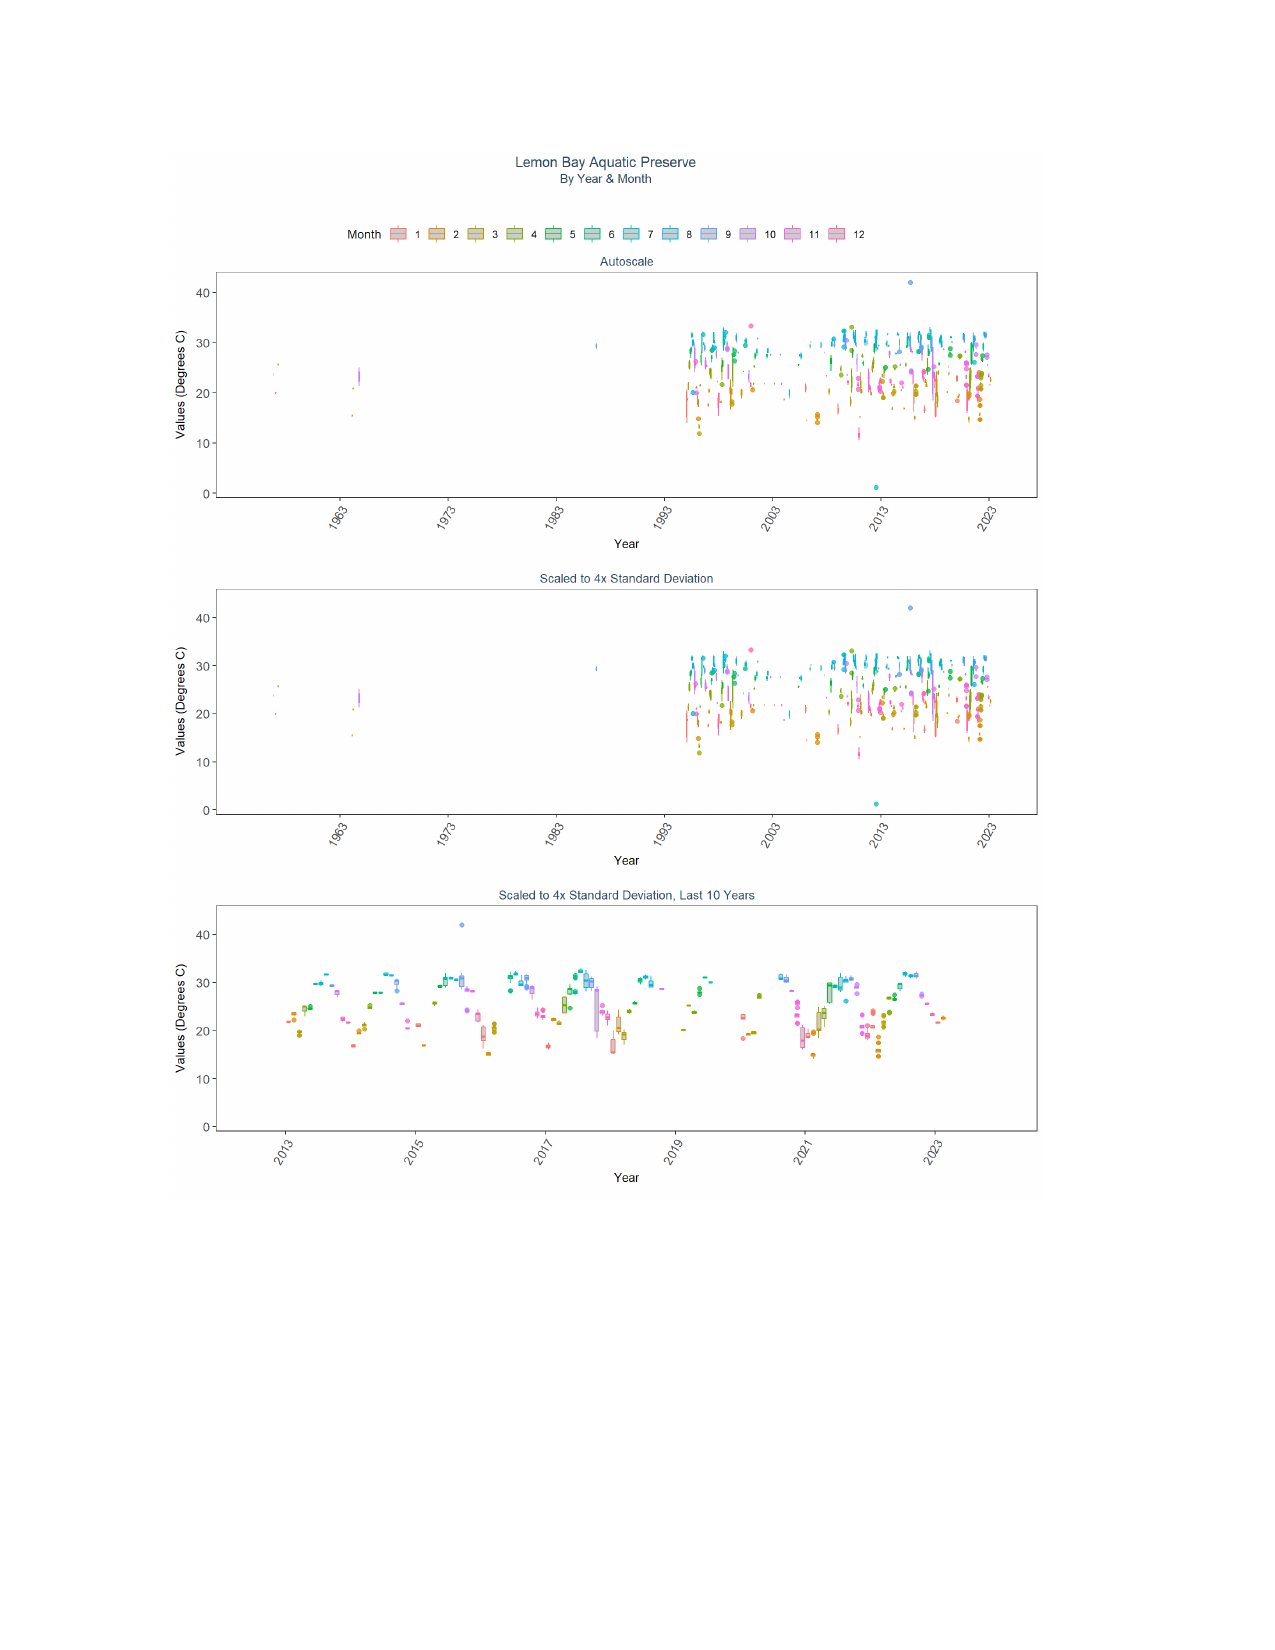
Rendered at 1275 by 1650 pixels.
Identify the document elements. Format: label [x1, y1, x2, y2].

picture [168, 150, 1044, 1200]
